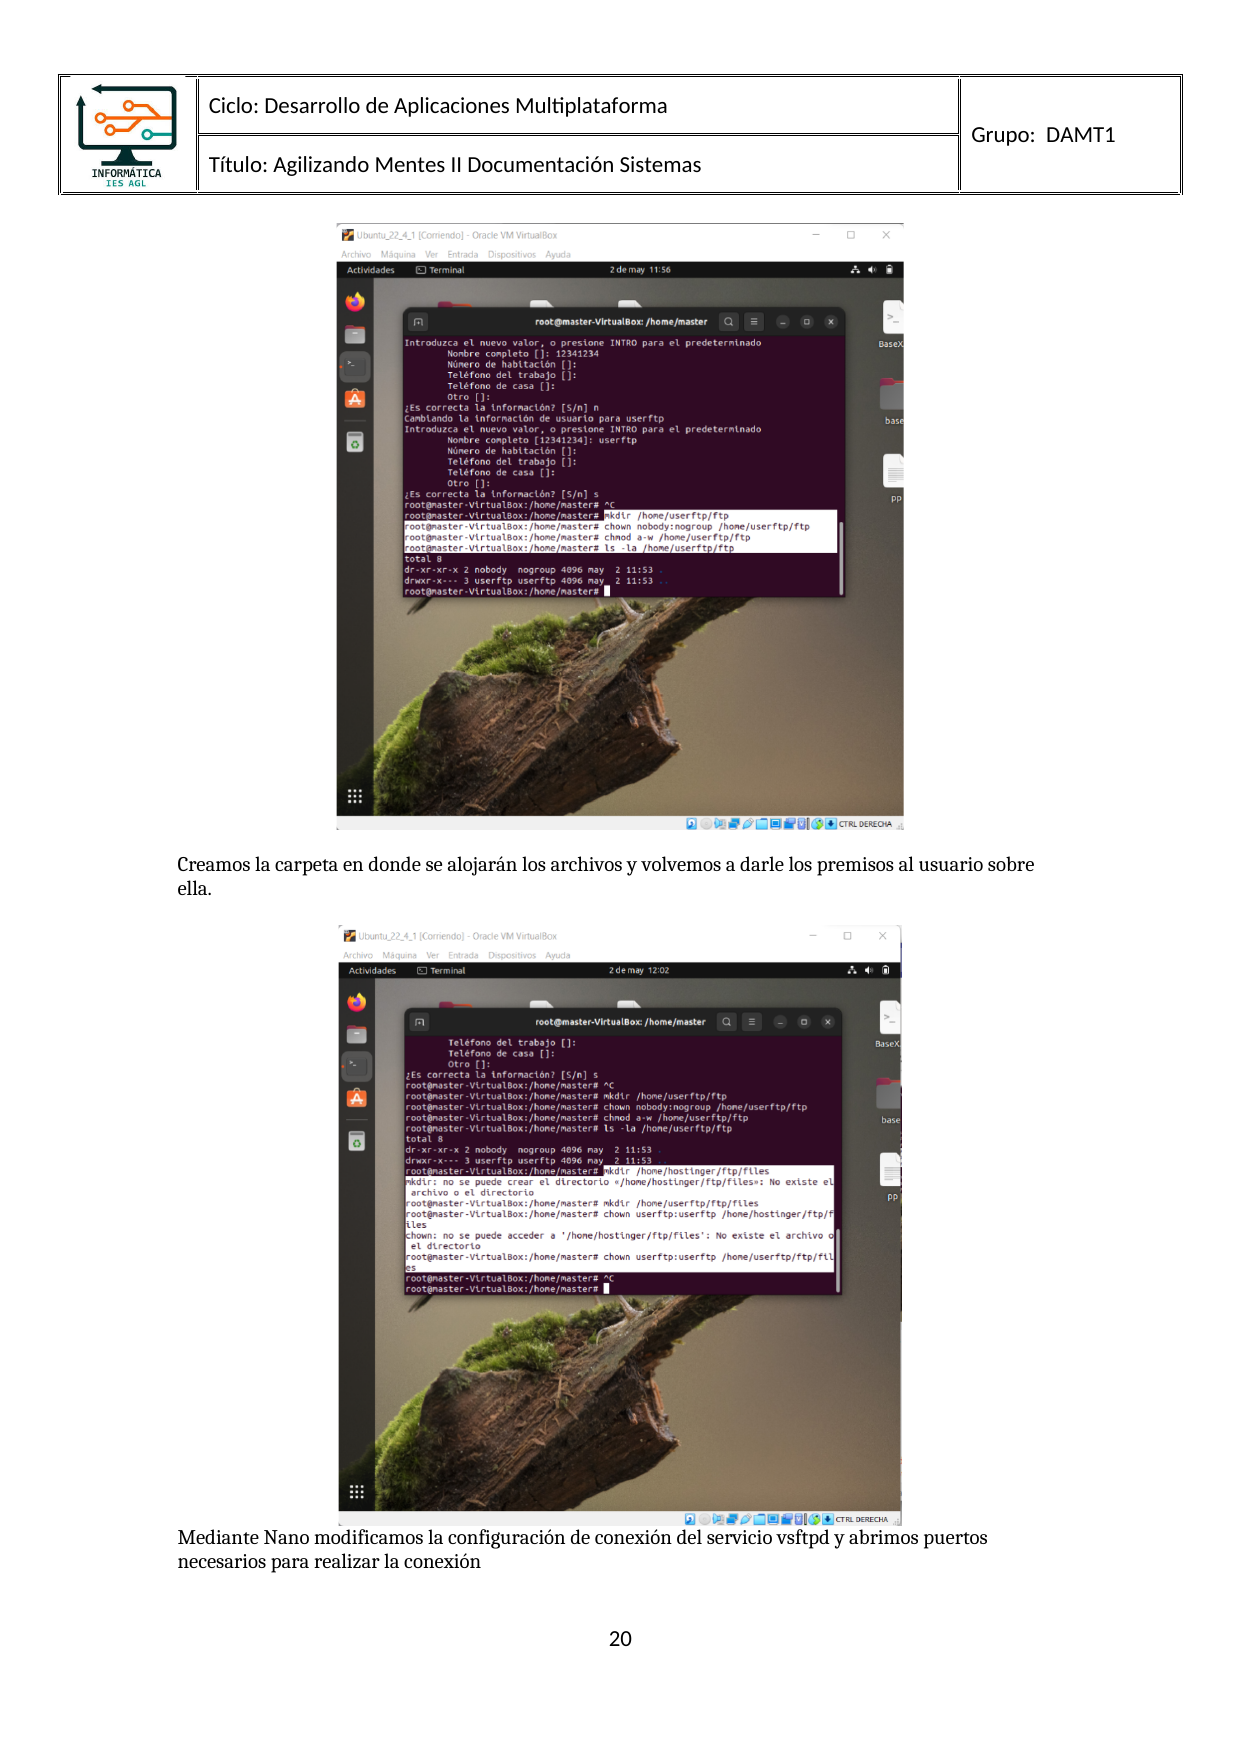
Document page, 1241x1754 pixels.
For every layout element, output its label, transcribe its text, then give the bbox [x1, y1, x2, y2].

picture [336, 223, 904, 830]
text Creamos la carpeta en donde se alojarán los archivos y volvemos a darle los premisos al usuario sobre ella. [177, 853, 1063, 901]
text Mediante Nano modificamos la configuración de conexión del servicio vsftpd y abrimos puertos necesarios para realizar la conexión [177, 1526, 1063, 1574]
picture [70, 76, 186, 192]
picture [338, 925, 902, 1526]
